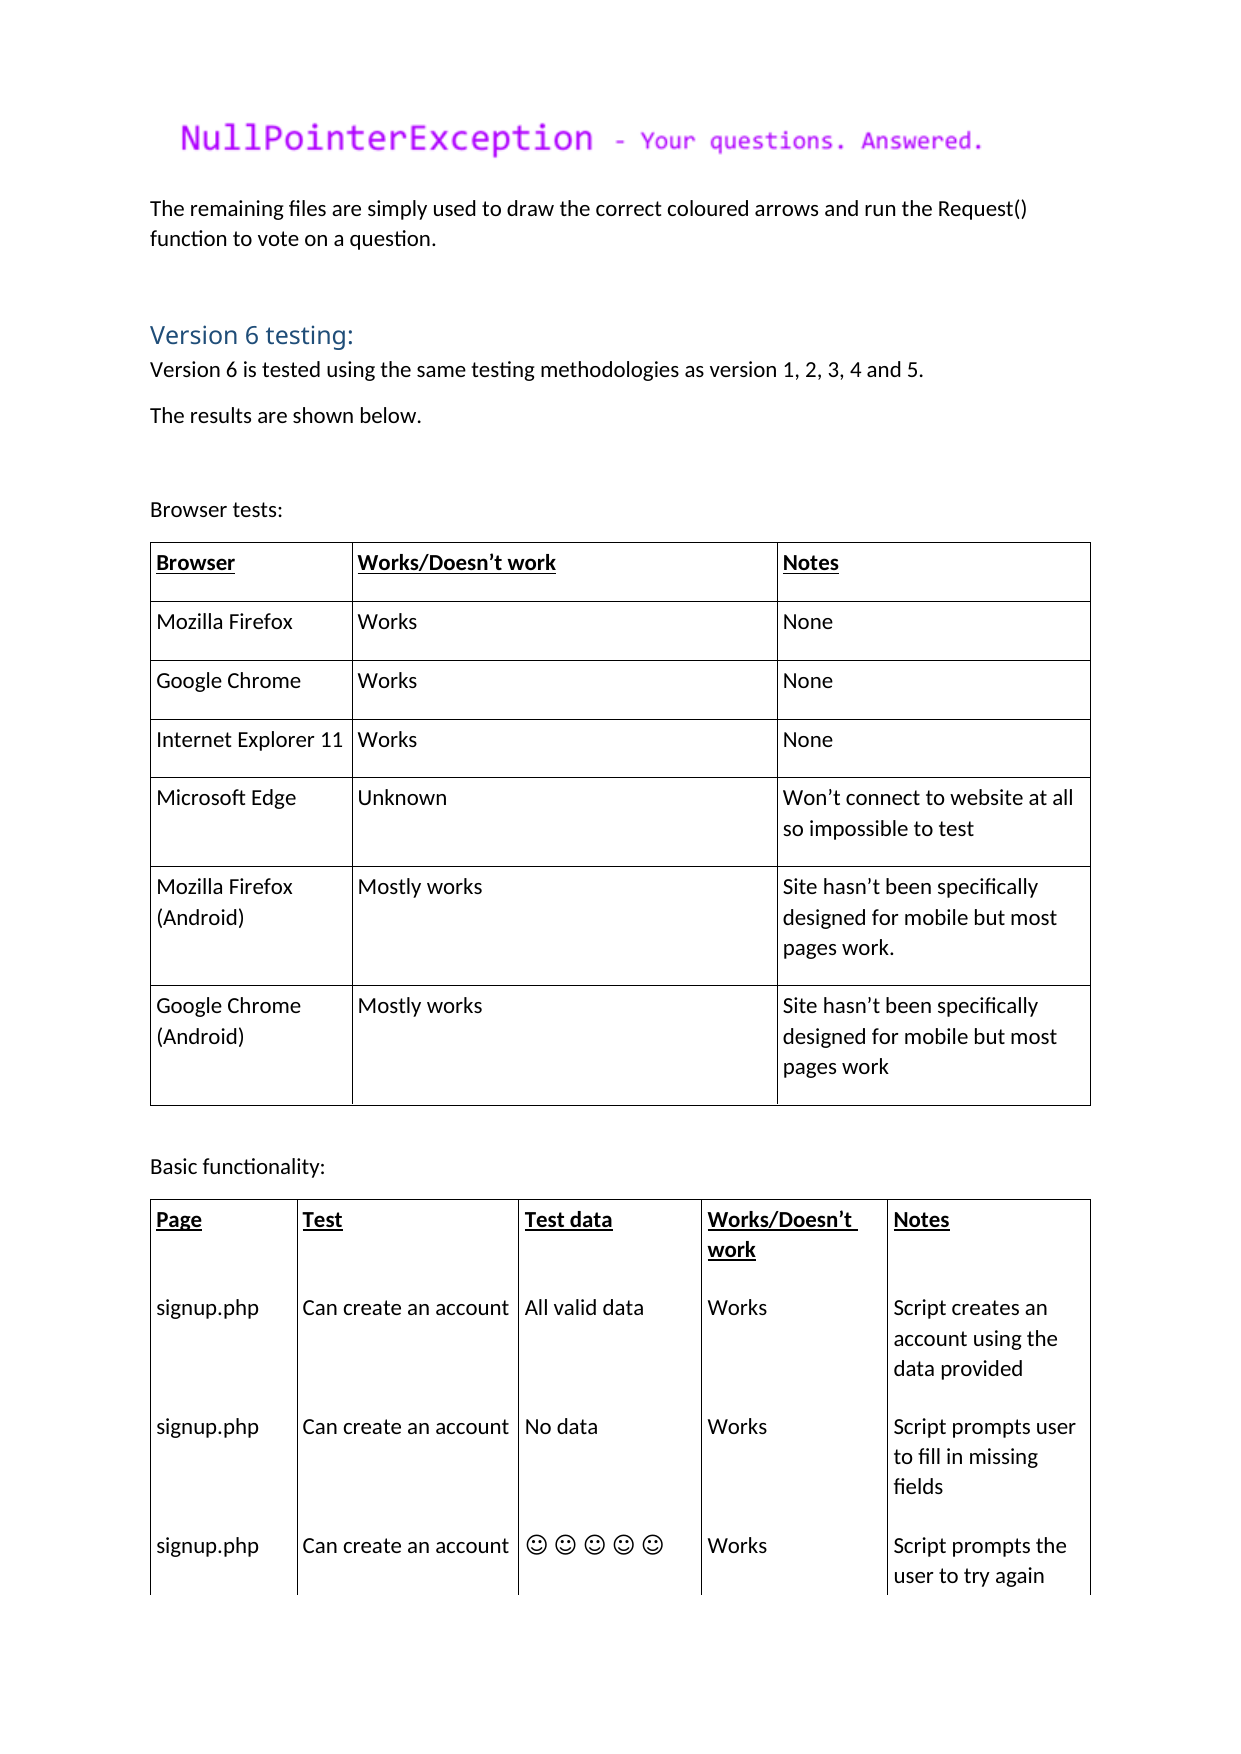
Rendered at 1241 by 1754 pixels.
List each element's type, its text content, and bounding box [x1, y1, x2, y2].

table_cell None [778, 720, 1090, 777]
table_cell Script prompts the user to try again [888, 1525, 1090, 1595]
table_header Notes [888, 1200, 1090, 1288]
subtitle Version 6 testing: [150, 318, 1090, 352]
table_cell signup.php [151, 1525, 297, 1595]
table_cell Mostly works [353, 867, 777, 985]
table_cell Works [702, 1525, 887, 1595]
table_cell Google Chrome (Android) [151, 986, 352, 1104]
picture [150, 73, 1091, 194]
table_header Test [298, 1200, 518, 1288]
table_cell Unknown [353, 778, 777, 866]
table_header Works/Doesn’t work [702, 1200, 887, 1288]
table_cell Microsoft Edge [151, 778, 352, 866]
text Basic functionality: [150, 1152, 1090, 1180]
table_cell Mozilla Firefox [151, 602, 352, 660]
table_cell signup.php [151, 1288, 297, 1406]
table_cell None [778, 661, 1090, 718]
table_cell Mostly works [353, 986, 777, 1104]
table_header Test data [519, 1200, 701, 1288]
table_cell All valid data [519, 1288, 701, 1406]
table_cell ☺ ☺ ☺ ☺ ☺ [519, 1525, 701, 1595]
table_cell Internet Explorer 11 [151, 720, 352, 777]
table_cell Can create an account [298, 1288, 518, 1406]
table_cell Site hasn’t been specifically designed for mobile but most pages work [778, 986, 1090, 1104]
table_cell Won’t connect to website at all so impossible to test [778, 778, 1090, 866]
table_header Browser [151, 543, 352, 601]
table_cell Script prompts user to fill in missing fields [888, 1406, 1090, 1525]
table_cell Works [702, 1406, 887, 1525]
table_cell Can create an account [298, 1525, 518, 1595]
table_cell None [778, 602, 1090, 660]
text Version 6 is tested using the same testing methodologies as version 1, 2, 3, 4 and 5. [150, 355, 1090, 383]
table_cell Works [702, 1288, 887, 1406]
text The results are shown below. [150, 402, 1090, 429]
table_header Notes [778, 543, 1090, 601]
table_cell Works [353, 720, 777, 777]
table_cell Works [353, 602, 777, 660]
table_cell Can create an account [298, 1406, 518, 1525]
table_header Works/Doesn’t work [353, 543, 777, 601]
table_cell Works [353, 661, 777, 718]
table_cell No data [519, 1406, 701, 1525]
table_header Page [151, 1200, 297, 1288]
table_cell Google Chrome [151, 661, 352, 718]
text The remaining files are simply used to draw the correct coloured arrows and run the Request() function to vote on a question. [150, 194, 1090, 252]
table_cell signup.php [151, 1406, 297, 1525]
table_cell Script creates an account using the data provided [888, 1288, 1090, 1406]
table_cell Mozilla Firefox (Android) [151, 867, 352, 985]
text Browser tests: [150, 495, 1090, 523]
table_cell Site hasn’t been specifically designed for mobile but most pages work. [778, 867, 1090, 985]
